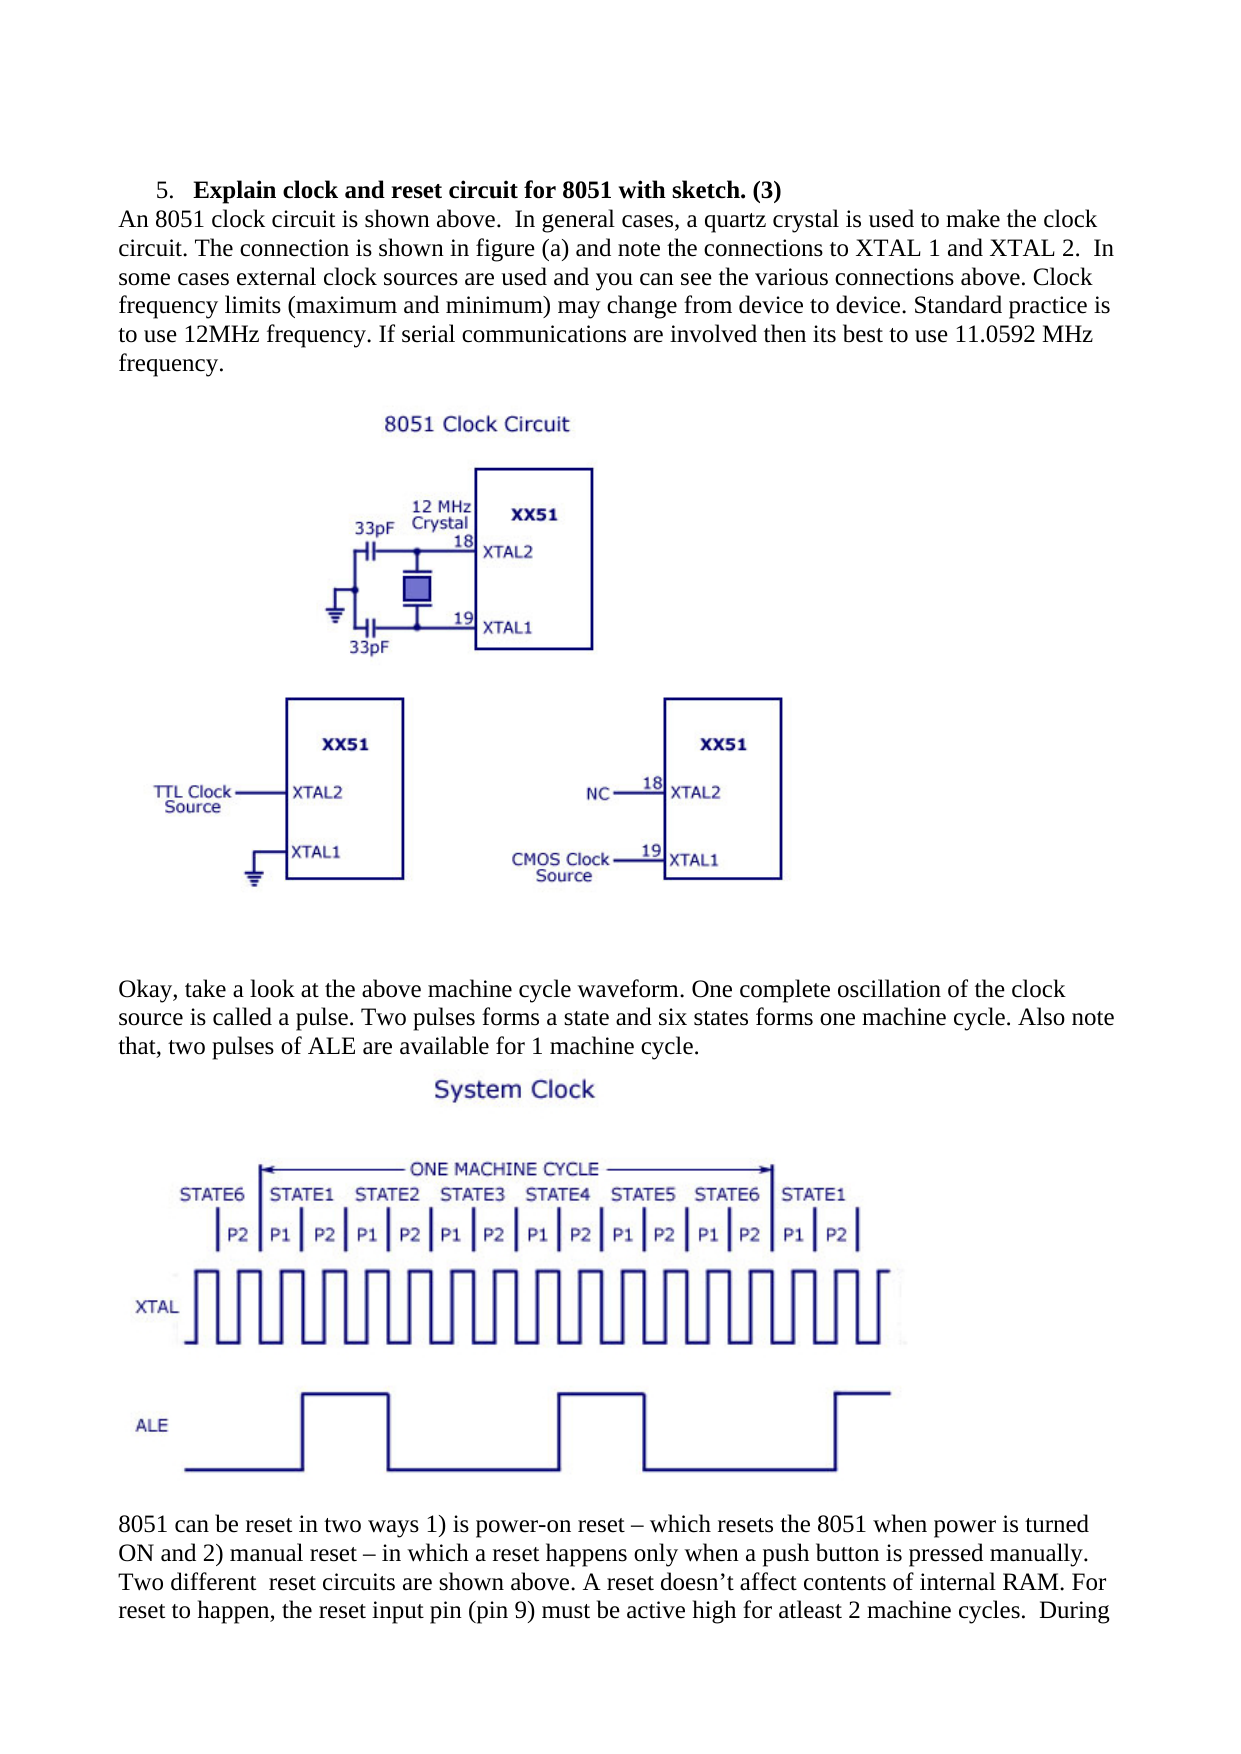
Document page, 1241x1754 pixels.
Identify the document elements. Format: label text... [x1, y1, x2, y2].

list Explain clock and reset circuit for 8051 with sketch. (3) [156, 176, 1122, 204]
text An 8051 clock circuit is shown above. In general cases, a quartz crystal is used to make the clock circuit. The connection is shown in figure (a) and note the connections to XTAL 1 and XTAL 2. In some cases external clock sources are used and you can see the various connections above. Clock frequency limits (maximum and minimum) may change from device to device. Standard practice is to use 12MHz frequency. If serial communications are involved then its best to use 11.0592 MHz frequency. [118, 204, 1122, 377]
text Okay, take a look at the above machine cycle waveform. One complete oscillation of the clock source is called a pulse. Two pulses forms a state and six states forms one machine cycle. Also note that, two pulses of ALE are available for 1 machine cycle. [118, 974, 1122, 1060]
picture [123, 1068, 908, 1481]
picture [133, 396, 819, 945]
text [118, 1509, 1122, 1624]
